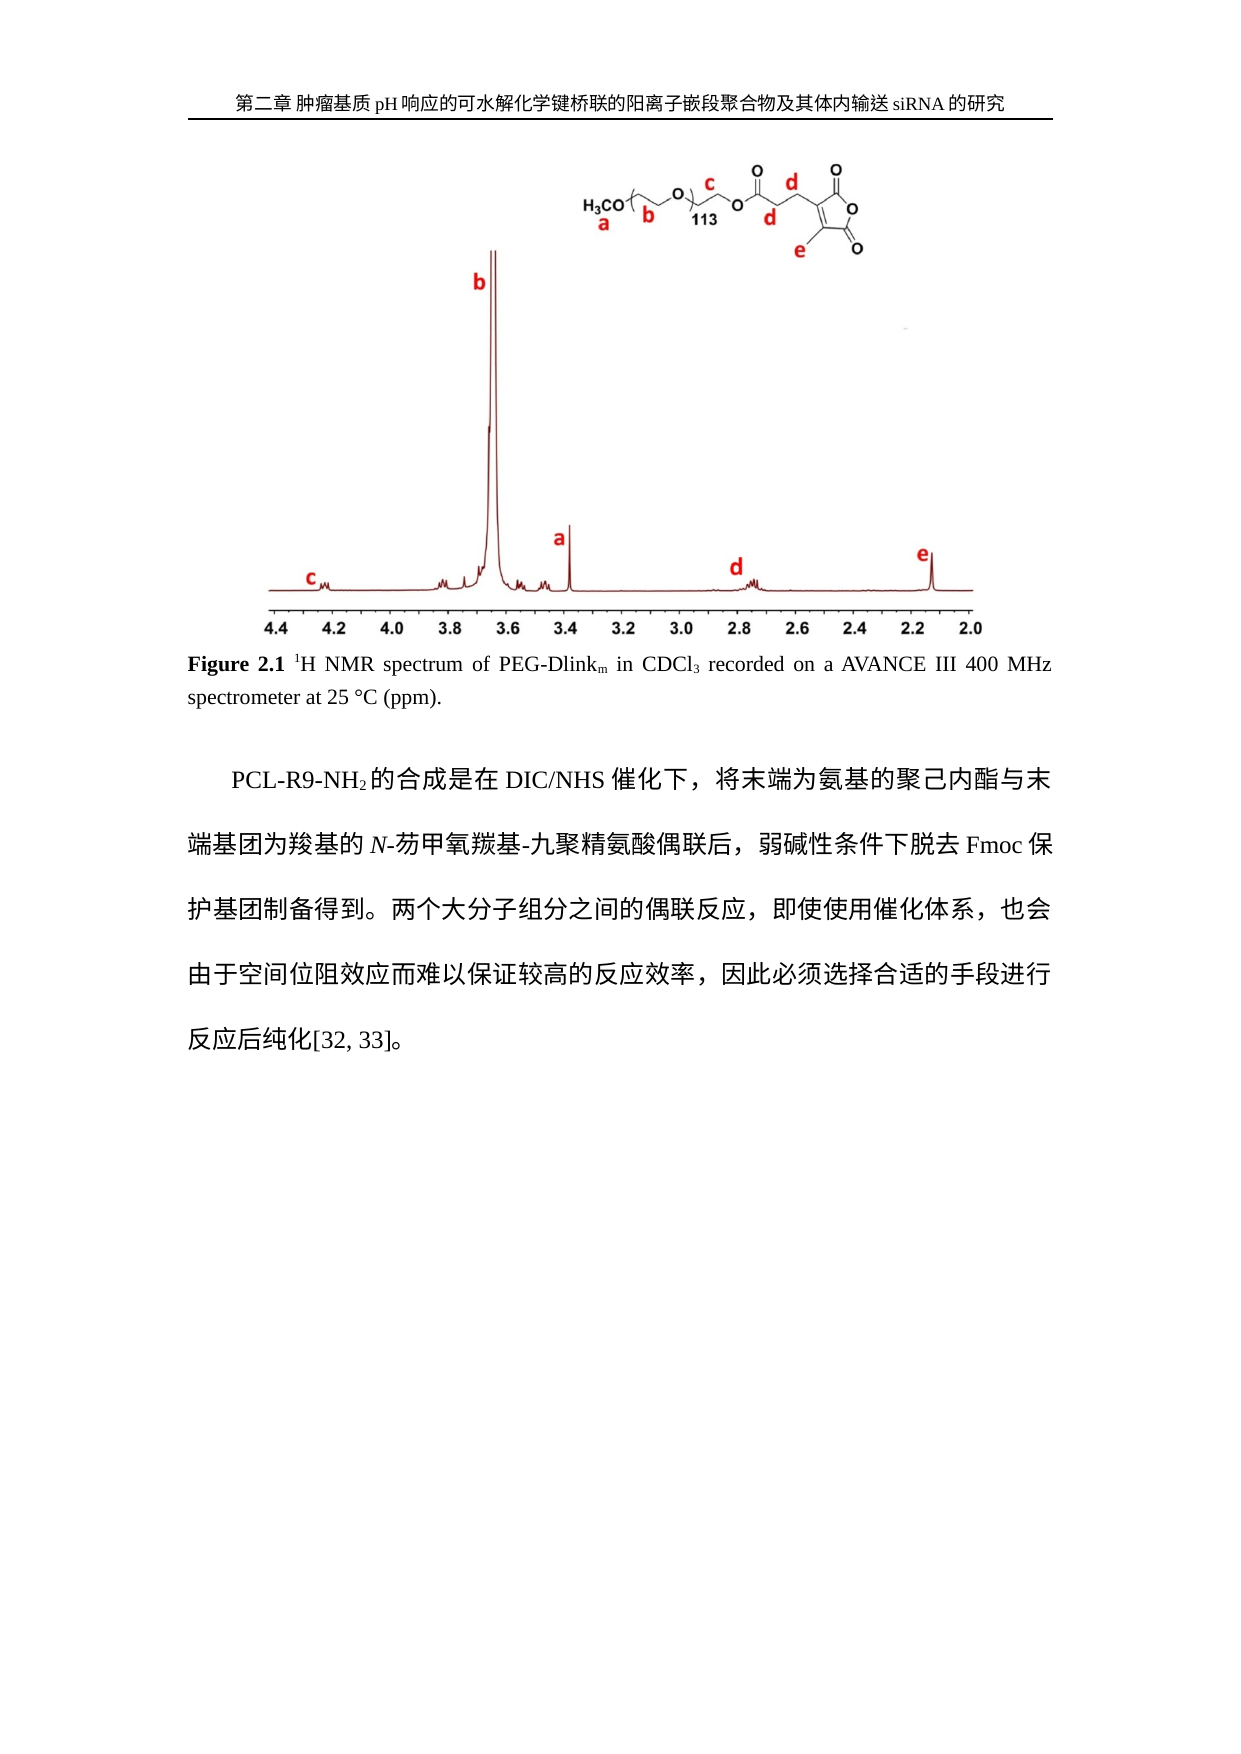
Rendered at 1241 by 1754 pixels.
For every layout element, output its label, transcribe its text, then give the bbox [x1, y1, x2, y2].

picture [255, 160, 986, 646]
text PCL-R9-NH2的合成是在DIC/NHS催化下，将末端为氨基的聚己内酯与末端基团为羧基的N-芴甲氧羰基-九聚精氨酸偶联后，弱碱性条件下脱去Fmoc保护基团制备得到。两个大分子组分之间的偶联反应，即使使用催化体系，也会由于空间位阻效应而难以保证较高的反应效率，因此必须选择合适的手段进行反应后纯化[32, 33]。 [187, 745, 1053, 1070]
text Figure 2.1 1H NMR spectrum of PEG-Dlinkm in CDCl3 recorded on a AVANCE III 400 MHz spectrometer at 25 °C (ppm). [187, 648, 1053, 713]
